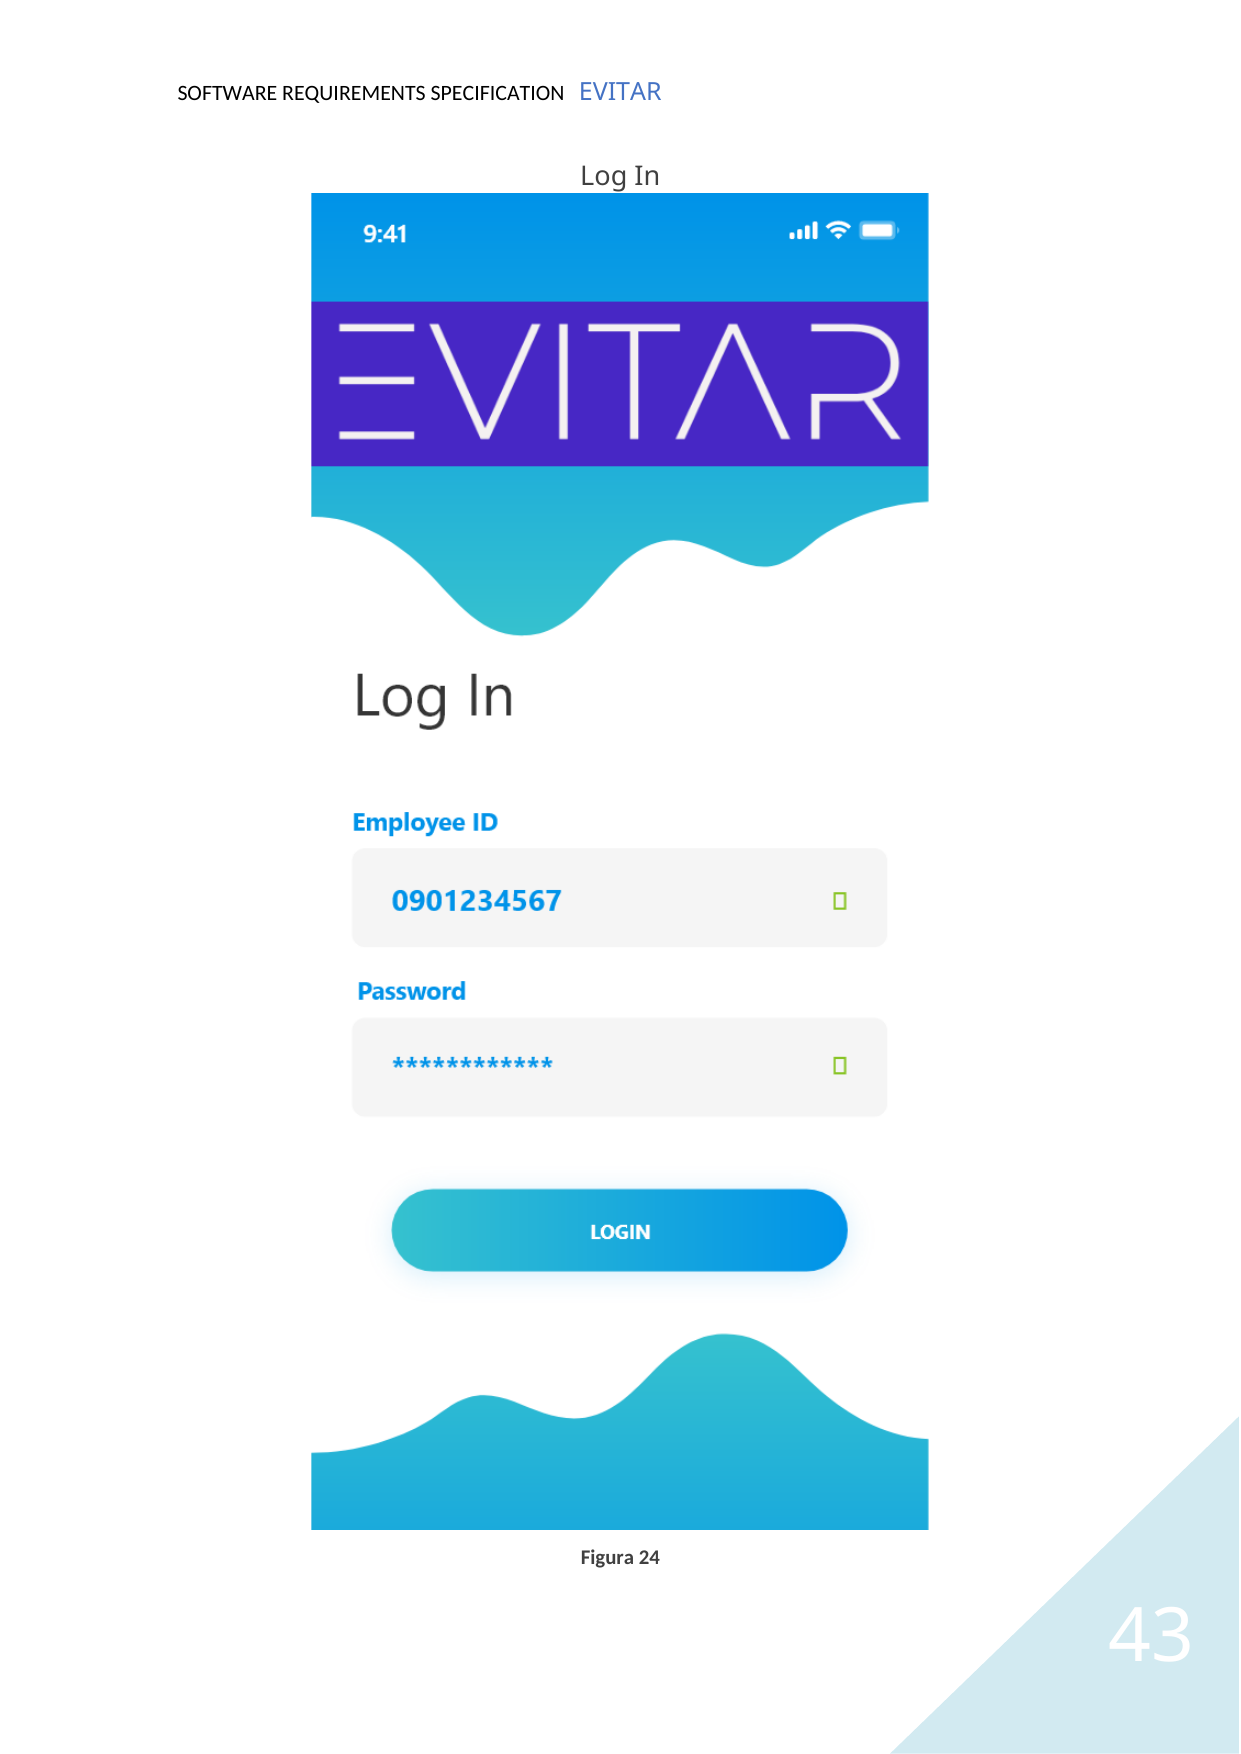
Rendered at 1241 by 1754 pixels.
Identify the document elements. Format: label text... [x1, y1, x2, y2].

subtitle Log In [177, 157, 1063, 194]
text Figura 24 [177, 1544, 1063, 1570]
picture [311, 193, 929, 1530]
